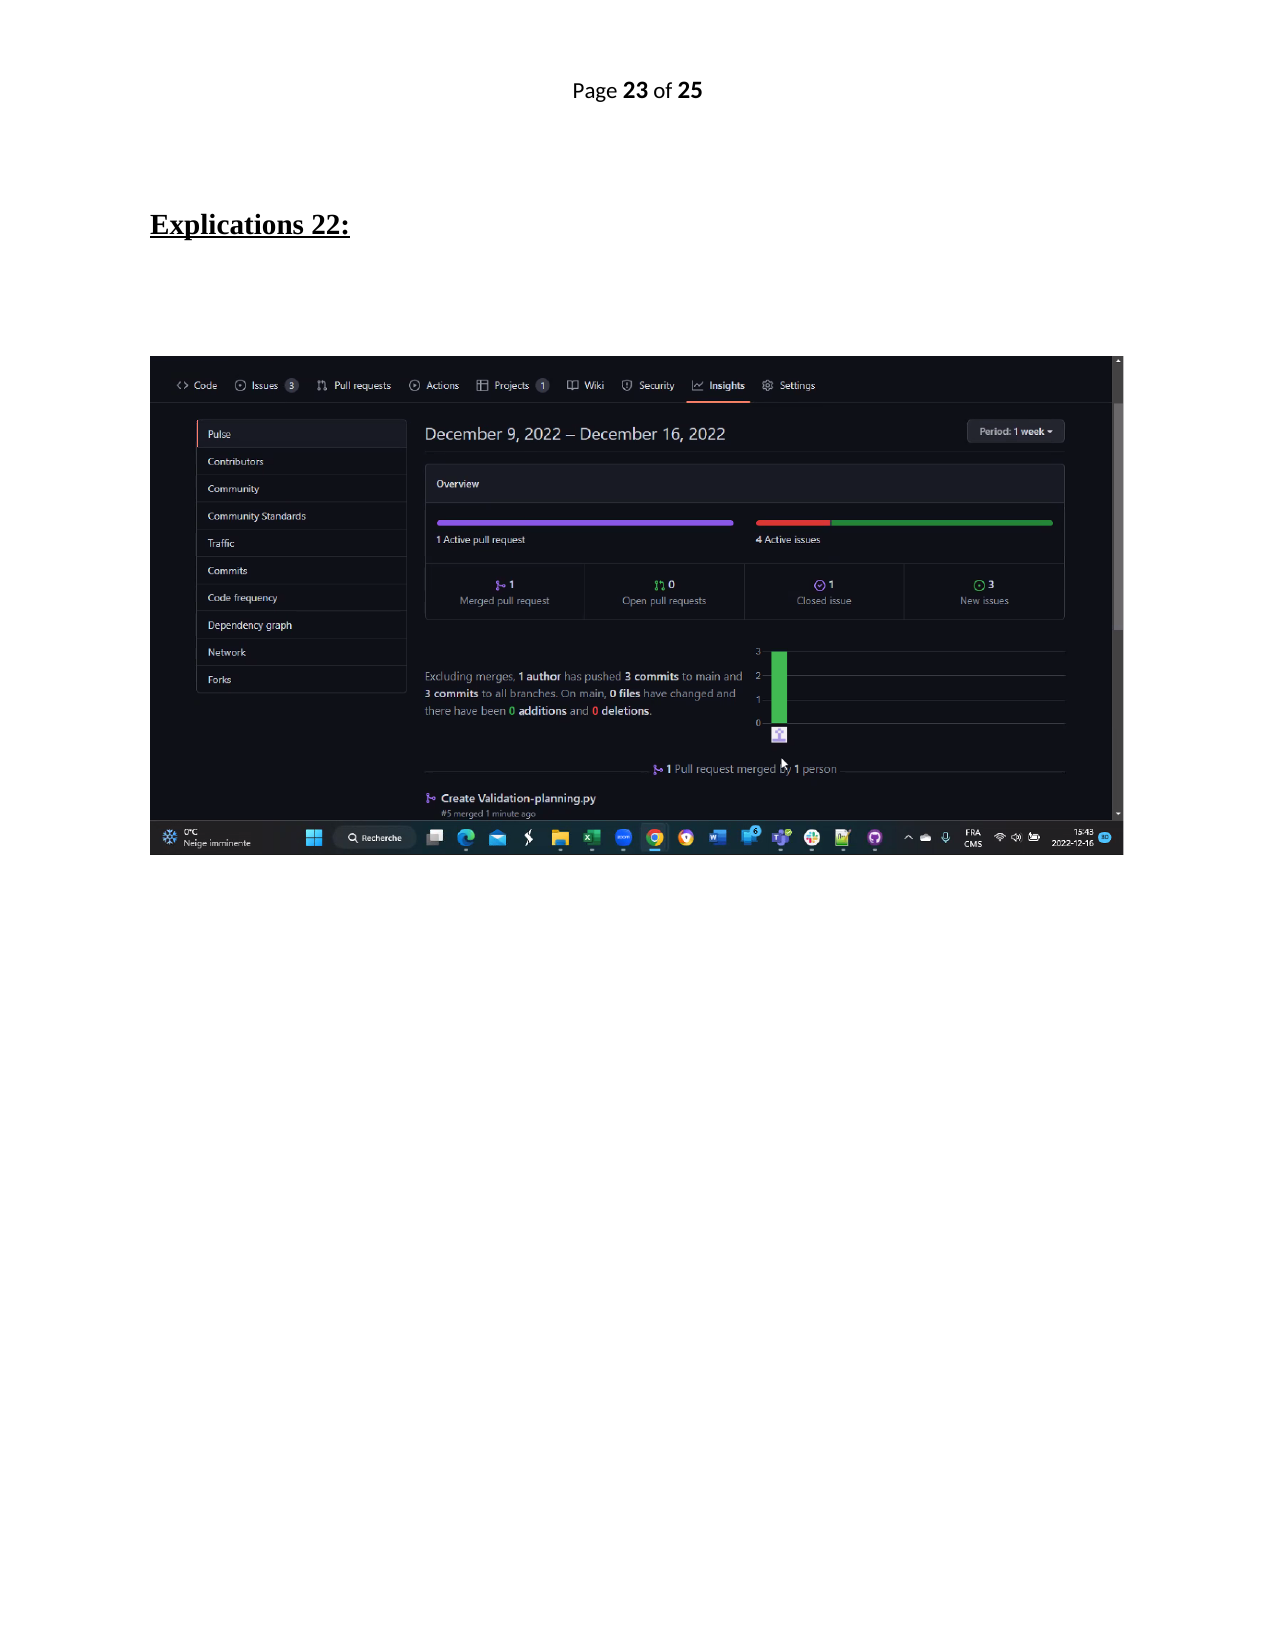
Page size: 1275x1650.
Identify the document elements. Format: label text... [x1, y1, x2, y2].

text Explications 22: [150, 207, 1125, 241]
picture [150, 356, 1124, 855]
